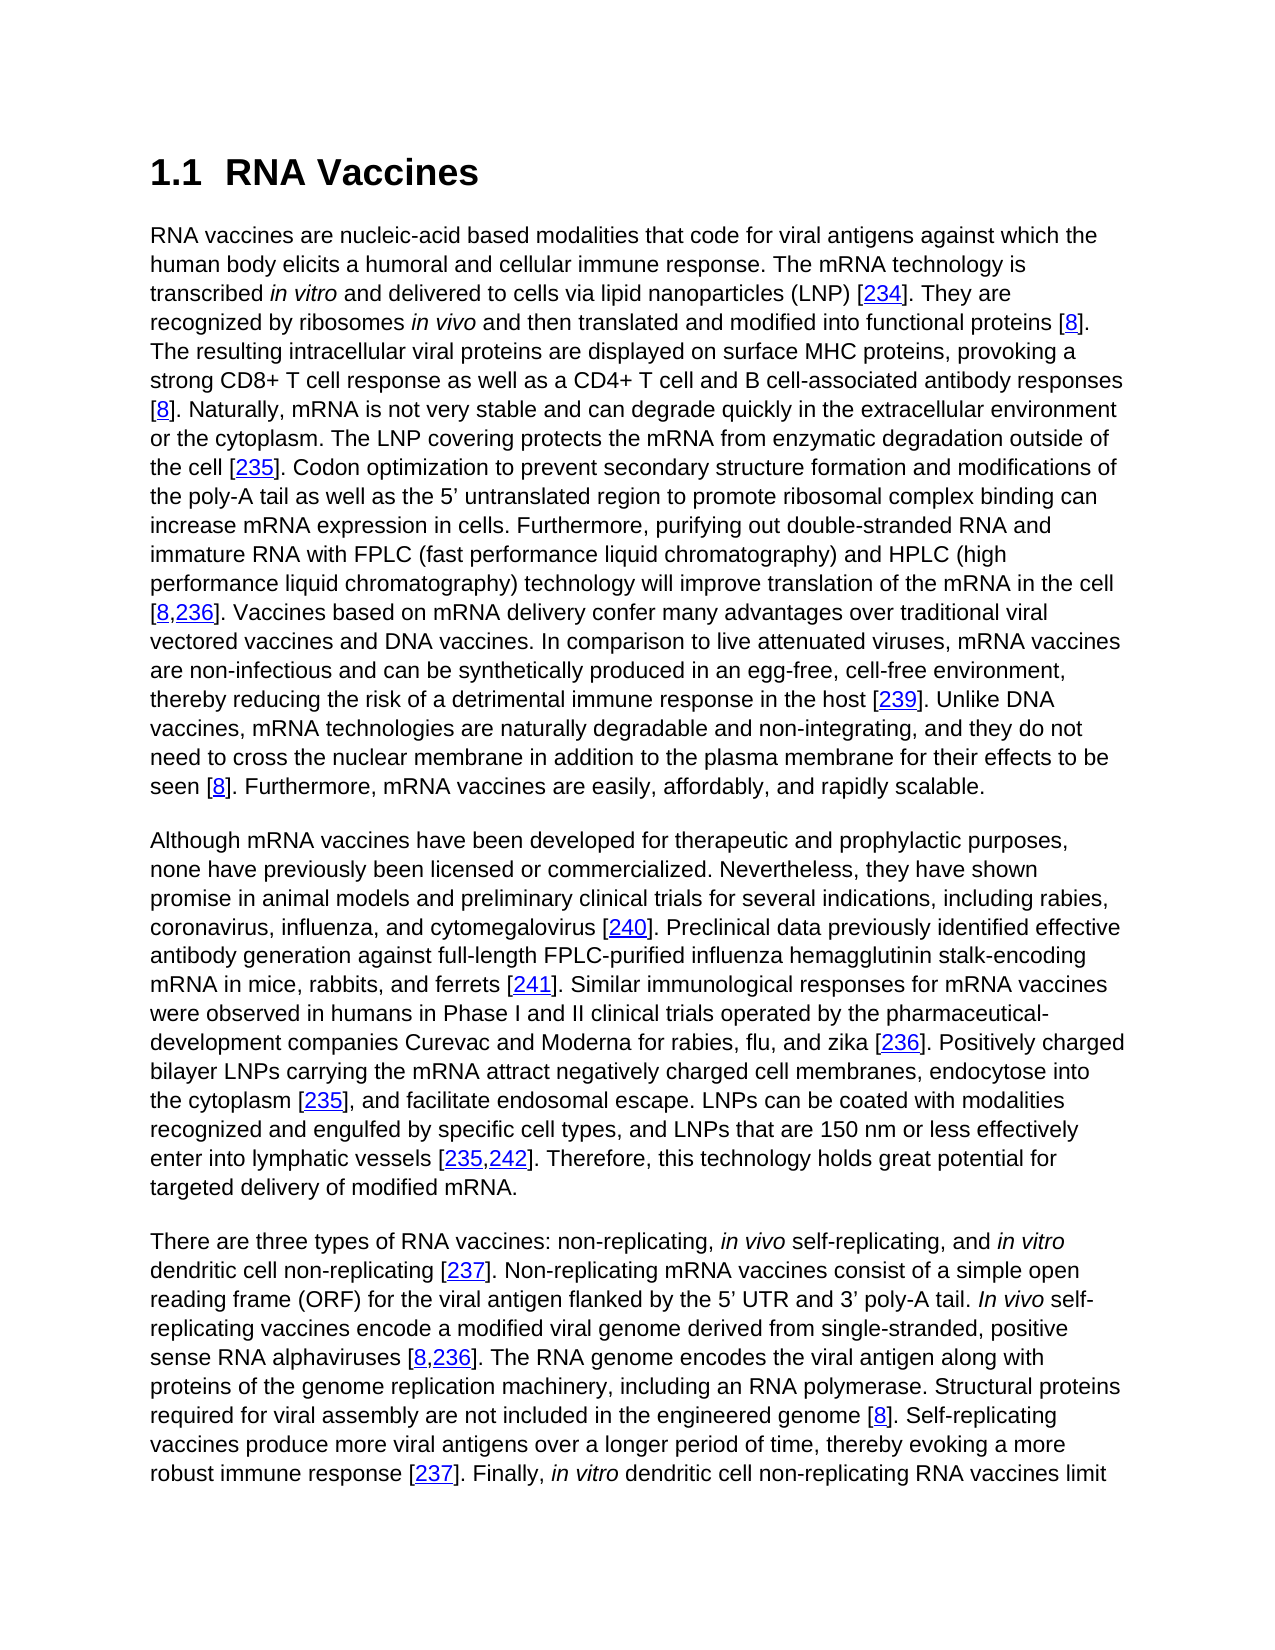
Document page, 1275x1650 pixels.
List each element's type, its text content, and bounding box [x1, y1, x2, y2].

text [150, 1228, 1125, 1486]
text RNA vaccines are nucleic-acid based modalities that code for viral antigens against which the human body elicits a humoral and cellular immune response. The mRNA technology is transcribed in vitro and delivered to cells via lipid nanoparticles (LNP) [234]. They are recognized by ribosomes in vivo and then translated and modified into functional proteins [8]. The resulting intracellular viral proteins are displayed on surface MHC proteins, provoking a strong CD8+ T cell response as well as a CD4+ T cell and B cell-associated antibody responses [8]. Naturally, mRNA is not very stable and can degrade quickly in the extracellular environment or the cytoplasm. The LNP covering protects the mRNA from enzymatic degradation outside of the cell [235]. Codon optimization to prevent secondary structure formation and modifications of the poly-A tail as well as the 5’ untranslated region to promote ribosomal complex binding can increase mRNA expression in cells. Furthermore, purifying out double-stranded RNA and immature RNA with FPLC (fast performance liquid chromatography) and HPLC (high performance liquid chromatography) technology will improve translation of the mRNA in the cell [8,236]. Vaccines based on mRNA delivery confer many advantages over traditional viral vectored vaccines and DNA vaccines. In comparison to live attenuated viruses, mRNA vaccines are non-infectious and can be synthetically produced in an egg-free, cell-free environment, thereby reducing the risk of a detrimental immune response in the host [239]. Unlike DNA vaccines, mRNA technologies are naturally degradable and non-integrating, and they do not need to cross the nuclear membrane in addition to the plasma membrane for their effects to be seen [8]. Furthermore, mRNA vaccines are easily, affordably, and rapidly scalable. [150, 222, 1125, 799]
text Although mRNA vaccines have been developed for therapeutic and prophylactic purposes, none have previously been licensed or commercialized. Nevertheless, they have shown promise in animal models and preliminary clinical trials for several indications, including rabies, coronavirus, influenza, and cytomegalovirus [240]. Preclinical data previously identified effective antibody generation against full-length FPLC-purified influenza hemagglutinin stalk-encoding mRNA in mice, rabbits, and ferrets [241]. Similar immunological responses for mRNA vaccines were observed in humans in Phase I and II clinical trials operated by the pharmaceutical-development companies Curevac and Moderna for rabies, flu, and zika [236]. Positively charged bilayer LNPs carrying the mRNA attract negatively charged cell membranes, endocytose into the cytoplasm [235], and facilitate endosomal escape. LNPs can be coated with modalities recognized and engulfed by specific cell types, and LNPs that are 150 nm or less effectively enter into lymphatic vessels [235,242]. Therefore, this technology holds great potential for targeted delivery of modified mRNA. [150, 827, 1125, 1200]
subtitle 1.1 RNA Vaccines [150, 150, 1125, 193]
